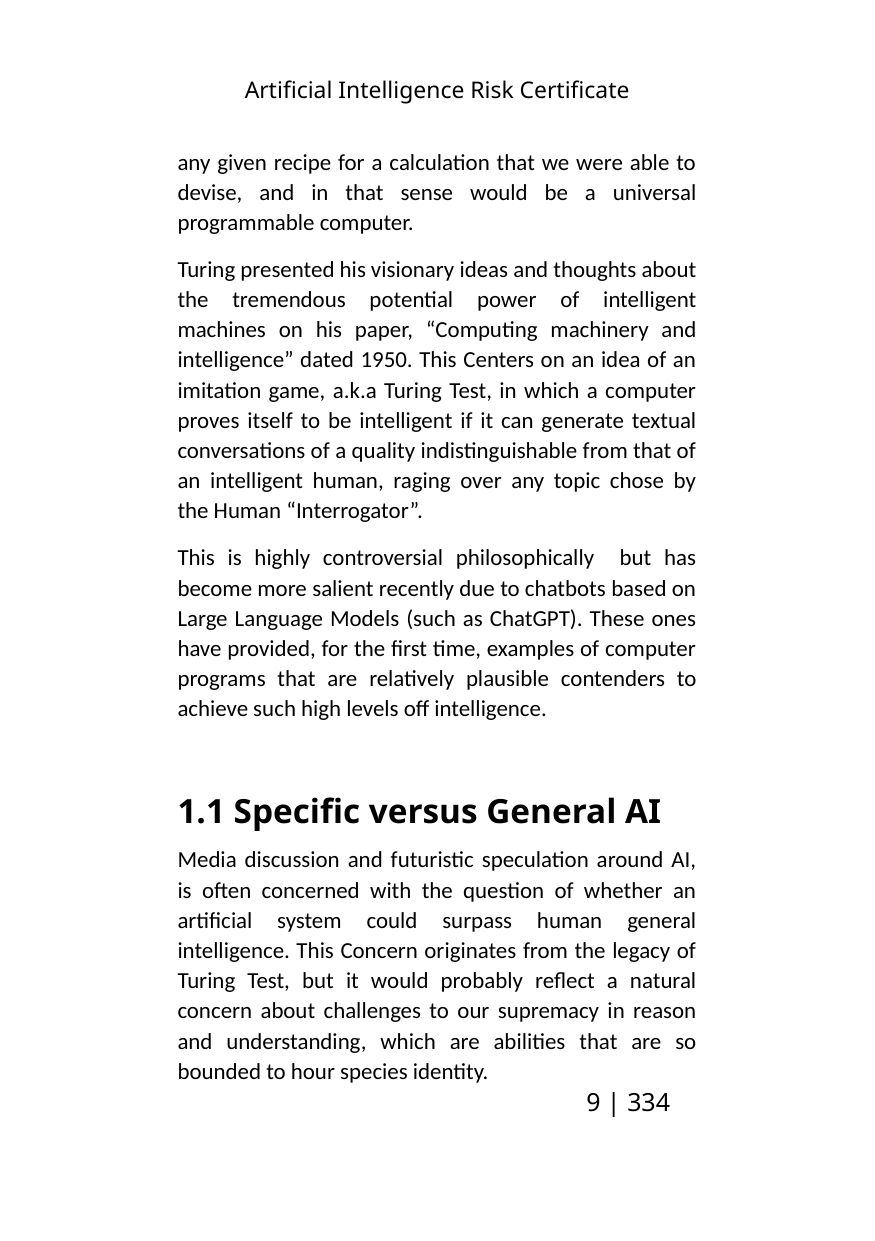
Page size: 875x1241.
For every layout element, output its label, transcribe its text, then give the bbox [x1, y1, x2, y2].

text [177, 148, 697, 236]
subtitle 1.1 Specific versus General AI [177, 788, 697, 834]
text This is highly controversial philosophically but has become more salient recently due to chatbots based on Large Language Models (such as ChatGPT). These ones have provided, for the first time, examples of computer programs that are relatively plausible contenders to achieve such high levels off intelligence. [177, 543, 697, 722]
text Turing presented his visionary ideas and thoughts about the tremendous potential power of intelligent machines on his paper, “Computing machinery and intelligence” dated 1950. This Centers on an idea of an imitation game, a.k.a Turing Test, in which a computer proves itself to be intelligent if it can generate textual conversations of a quality indistinguishable from that of an intelligent human, raging over any topic chose by the Human “Interrogator”. [177, 255, 697, 524]
text Media discussion and futuristic speculation around AI, is often concerned with the question of whether an artificial system could surpass human general intelligence. This Concern originates from the legacy of Turing Test, but it would probably reflect a natural concern about challenges to our supremacy in reason and understanding, which are abilities that are so bounded to hour species identity. [177, 846, 697, 1085]
